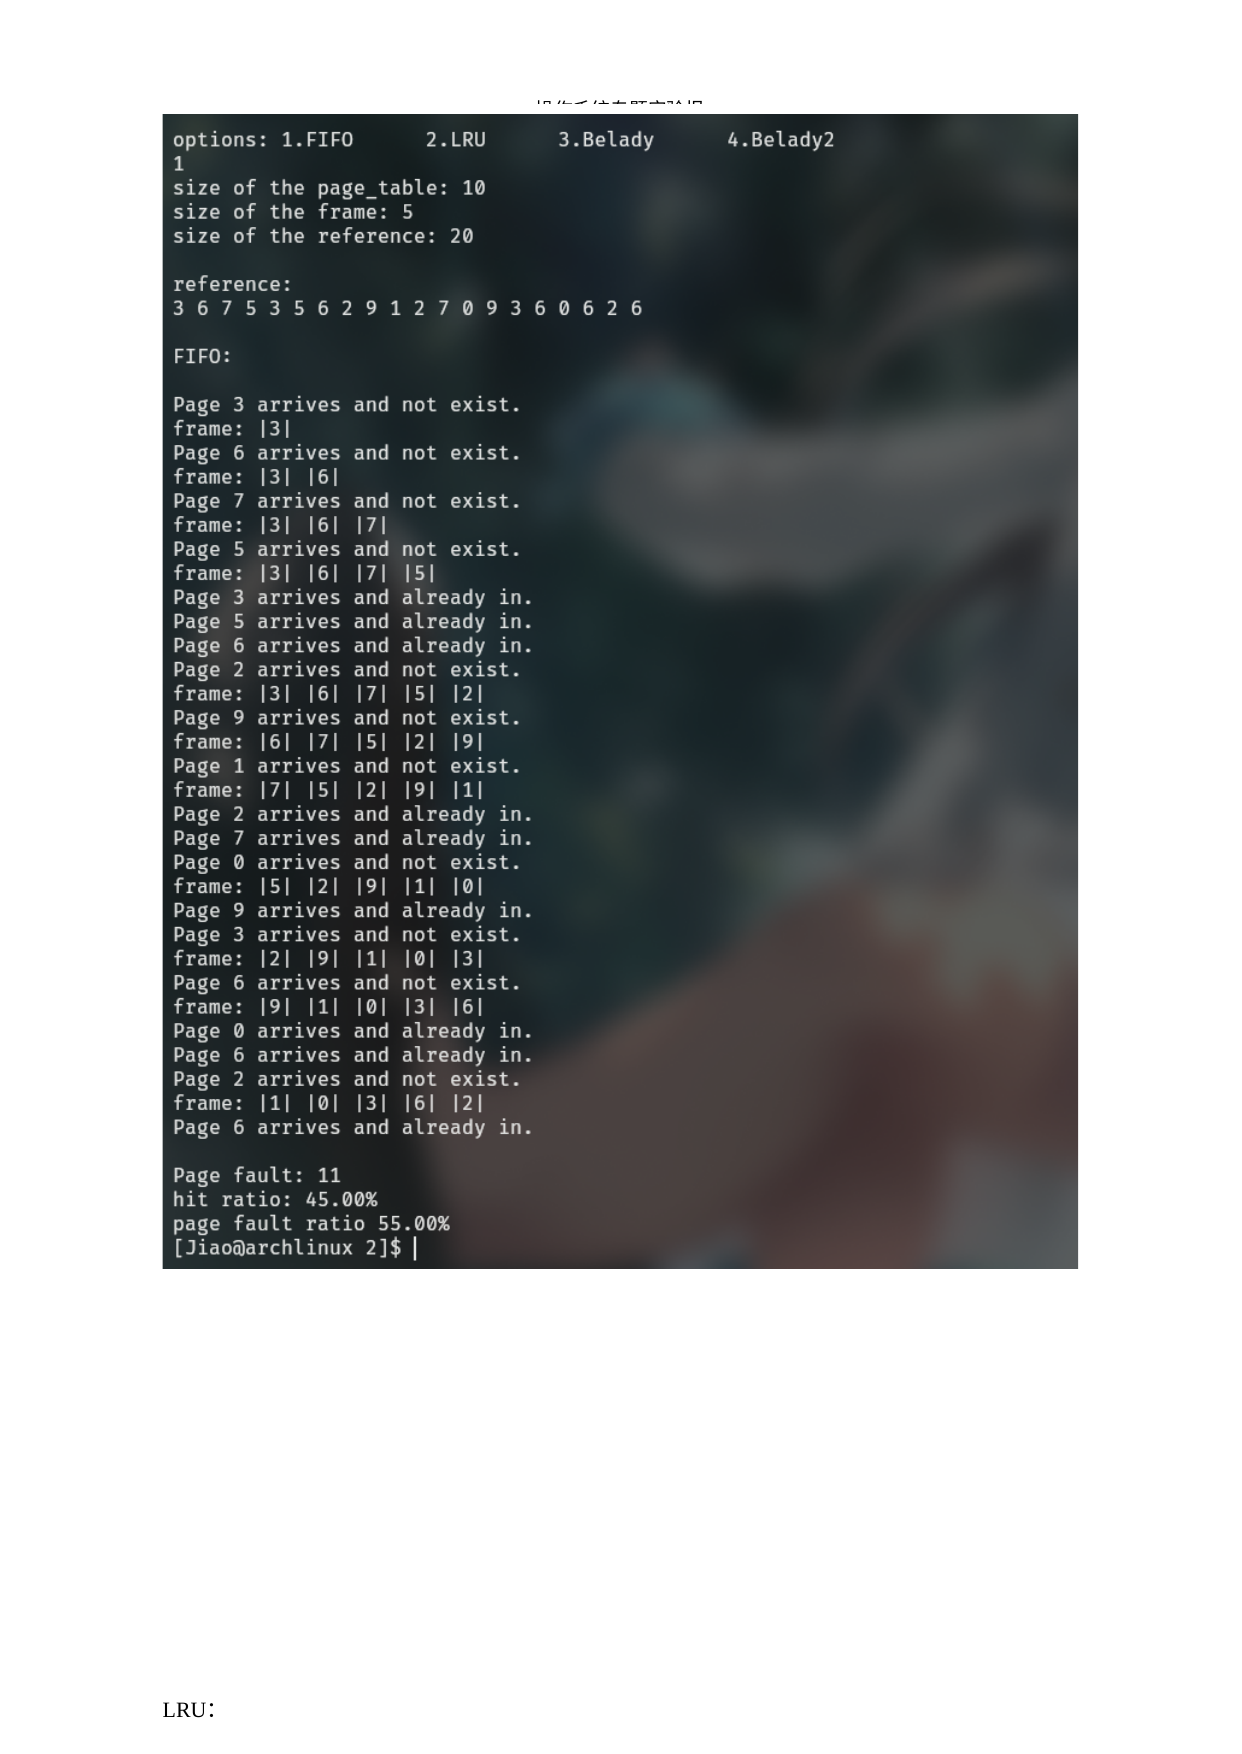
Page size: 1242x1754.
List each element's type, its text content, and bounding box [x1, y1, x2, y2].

text LRU： [162, 1692, 1079, 1723]
picture [162, 114, 1079, 1269]
